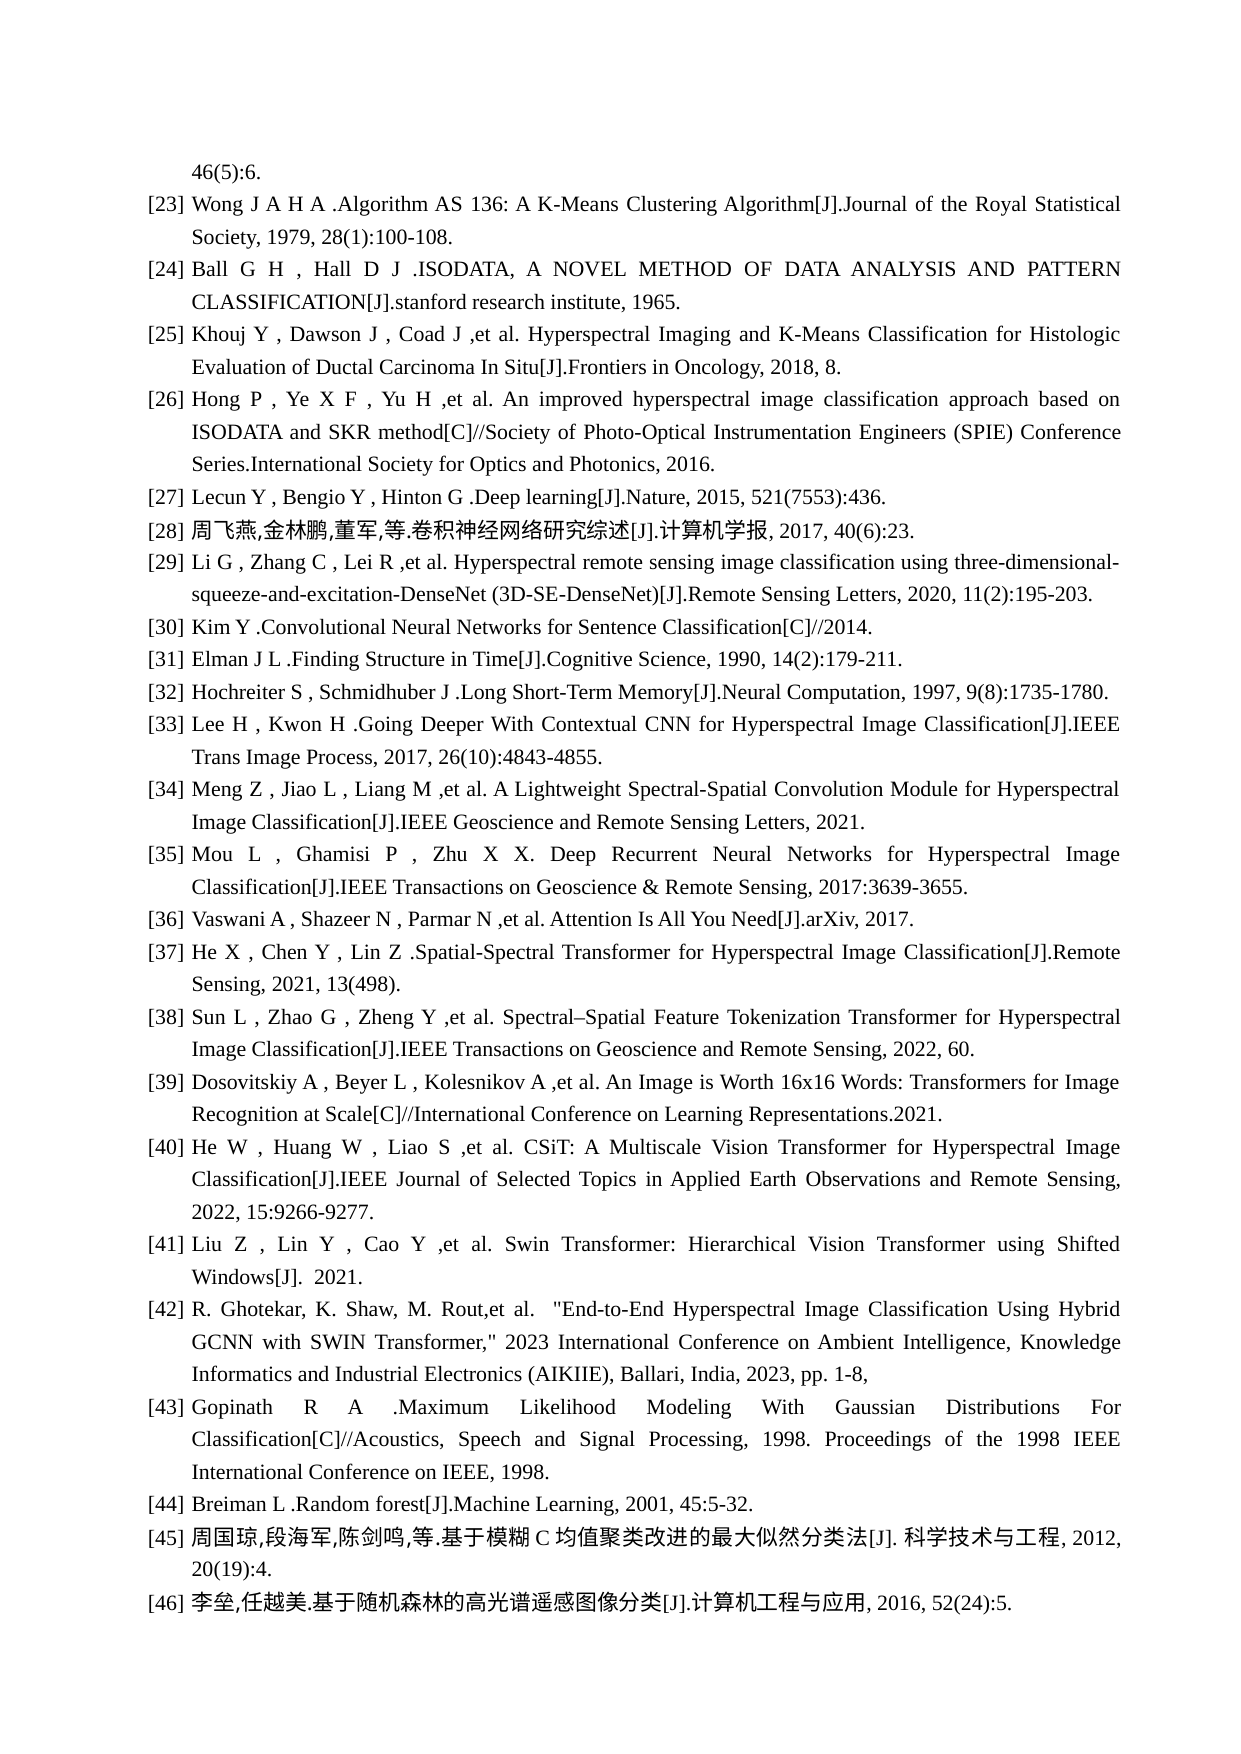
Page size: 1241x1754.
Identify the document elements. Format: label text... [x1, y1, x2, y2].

list He W , Huang W , Liao S ,et al. CSiT: A Multiscale Vision Transformer for Hyperspectral Image Classification[J].IEEE Journal of Selected Topics in Applied Earth Observations and Remote Sensing, 2022, 15:9266-9277. [148, 1130, 1122, 1228]
list Khouj Y , Dawson J , Coad J ,et al. Hyperspectral Imaging and K-Means Classification for Histologic Evaluation of Ductal Carcinoma In Situ[J].Frontiers in Oncology, 2018, 8. [148, 318, 1122, 383]
list 周国琼,段海军,陈剑鸣,等.基于模糊C均值聚类改进的最大似然分类法[J]. 科学技术与工程, 2012, 20(19):4. [148, 1520, 1122, 1585]
list Lecun Y , Bengio Y , Hinton G .Deep learning[J].Nature, 2015, 521(7553):436. [148, 480, 1122, 513]
list Gopinath R A .Maximum Likelihood Modeling With Gaussian Distributions For Classification[C]//Acoustics, Speech and Signal Processing, 1998. Proceedings of the 1998 IEEE International Conference on IEEE, 1998. [148, 1390, 1122, 1488]
list Kim Y .Convolutional Neural Networks for Sentence Classification[C]//2014. [148, 610, 1122, 643]
list Breiman L .Random forest[J].Machine Learning, 2001, 45:5-32. [148, 1488, 1122, 1520]
list 李垒,任越美.基于随机森林的高光谱遥感图像分类[J].计算机工程与应用, 2016, 52(24):5. [148, 1585, 1122, 1618]
list R. Ghotekar, K. Shaw, M. Rout,et al. "End-to-End Hyperspectral Image Classification Using Hybrid GCNN with SWIN Transformer," 2023 International Conference on Ambient Intelligence, Knowledge Informatics and Industrial Electronics (AIKIIE), Ballari, India, 2023, pp. 1-8, [148, 1293, 1122, 1390]
list Li G , Zhang C , Lei R ,et al. Hyperspectral remote sensing image classification using three-dimensional-squeeze-and-excitation-DenseNet (3D-SE-DenseNet)[J].Remote Sensing Letters, 2020, 11(2):195-203. [148, 545, 1122, 610]
list Meng Z , Jiao L , Liang M ,et al. A Lightweight Spectral-Spatial Convolution Module for Hyperspectral Image Classification[J].IEEE Geoscience and Remote Sensing Letters, 2021. [148, 773, 1122, 838]
list Hochreiter S , Schmidhuber J .Long Short-Term Memory[J].Neural Computation, 1997, 9(8):1735-1780. [148, 675, 1122, 708]
list 周飞燕,金林鹏,董军,等.卷积神经网络研究综述[J].计算机学报, 2017, 40(6):23. [148, 513, 1122, 545]
list Mou L , Ghamisi P , Zhu X X. Deep Recurrent Neural Networks for Hyperspectral Image Classification[J].IEEE Transactions on Geoscience & Remote Sensing, 2017:3639-3655. [148, 838, 1122, 903]
list Wong J A H A .Algorithm AS 136: A K-Means Clustering Algorithm[J].Journal of the Royal Statistical Society, 1979, 28(1):100-108. [148, 188, 1122, 253]
list Hong P , Ye X F , Yu H ,et al. An improved hyperspectral image classification approach based on ISODATA and SKR method[C]//Society of Photo-Optical Instrumentation Engineers (SPIE) Conference Series.International Society for Optics and Photonics, 2016. [148, 383, 1122, 480]
list Sun L , Zhao G , Zheng Y ,et al. Spectral–Spatial Feature Tokenization Transformer for Hyperspectral Image Classification[J].IEEE Transactions on Geoscience and Remote Sensing, 2022, 60. [148, 1000, 1122, 1065]
list Ball G H , Hall D J .ISODATA, A NOVEL METHOD OF DATA ANALYSIS AND PATTERN CLASSIFICATION[J].stanford research institute, 1965. [148, 253, 1122, 318]
list Lee H , Kwon H .Going Deeper With Contextual CNN for Hyperspectral Image Classification[J].IEEE Trans Image Process, 2017, 26(10):4843-4855. [148, 708, 1122, 773]
list Liu Z , Lin Y , Cao Y ,et al. Swin Transformer: Hierarchical Vision Transformer using Shifted Windows[J]. 2021. [148, 1228, 1122, 1293]
list Elman J L .Finding Structure in Time[J].Cognitive Science, 1990, 14(2):179-211. [148, 643, 1122, 675]
list He X , Chen Y , Lin Z .Spatial-Spectral Transformer for Hyperspectral Image Classification[J].Remote Sensing, 2021, 13(498). [148, 935, 1122, 1000]
list Dosovitskiy A , Beyer L , Kolesnikov A ,et al. An Image is Worth 16x16 Words: Transformers for Image Recognition at Scale[C]//International Conference on Learning Representations.2021. [148, 1065, 1122, 1130]
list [148, 155, 1122, 188]
list Vaswani A , Shazeer N , Parmar N ,et al. Attention Is All You Need[J].arXiv, 2017. [148, 903, 1122, 935]
